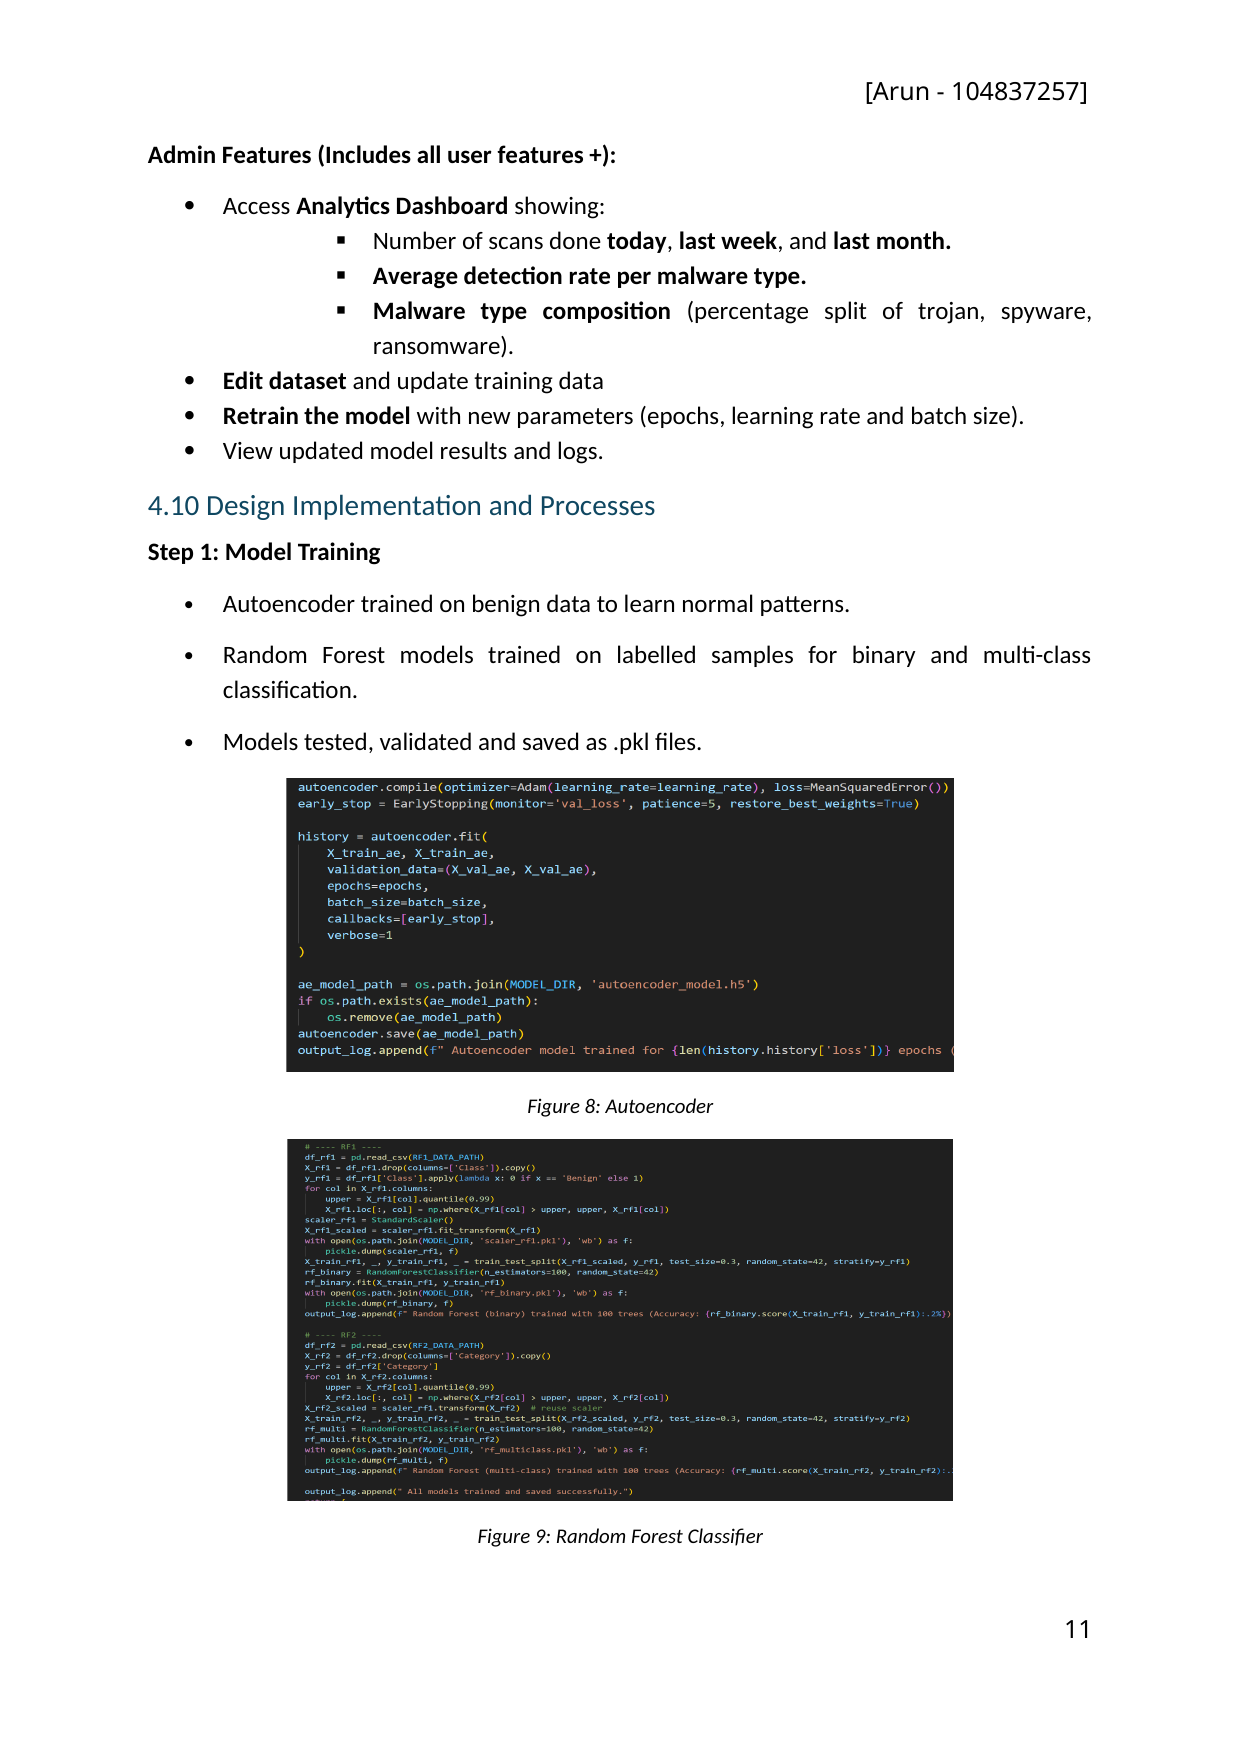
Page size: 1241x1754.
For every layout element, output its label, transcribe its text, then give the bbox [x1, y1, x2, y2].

subtitle 4.10 Design Implementation and Processes [148, 487, 1092, 523]
text Figure 8: Autoencoder [148, 1093, 1092, 1119]
list Access Analytics Dashboard showing: [185, 190, 1092, 221]
list Malware type composition (percentage split of trojan, spyware, ransomware). [335, 295, 1092, 361]
list Random Forest models trained on labelled samples for binary and multi-class classification. [185, 640, 1092, 705]
picture [287, 1139, 953, 1501]
list View updated model results and logs. [185, 435, 1092, 466]
picture [286, 778, 954, 1072]
text Admin Features (Includes all user features +): [148, 139, 1092, 169]
text Step 1: Model Training [148, 536, 1092, 567]
list Retrain the model with new parameters (epochs, learning rate and batch size). [185, 400, 1092, 431]
list Models tested, validated and saved as .pkl files. [185, 726, 1092, 757]
text Figure 9: Random Forest Classifier [148, 1523, 1092, 1548]
list Edit dataset and update training data [185, 365, 1092, 396]
list Autoencoder trained on benign data to learn normal patterns. [185, 588, 1092, 618]
list Number of scans done today, last week, and last month. [335, 225, 1092, 256]
list Average detection rate per malware type. [335, 260, 1092, 291]
